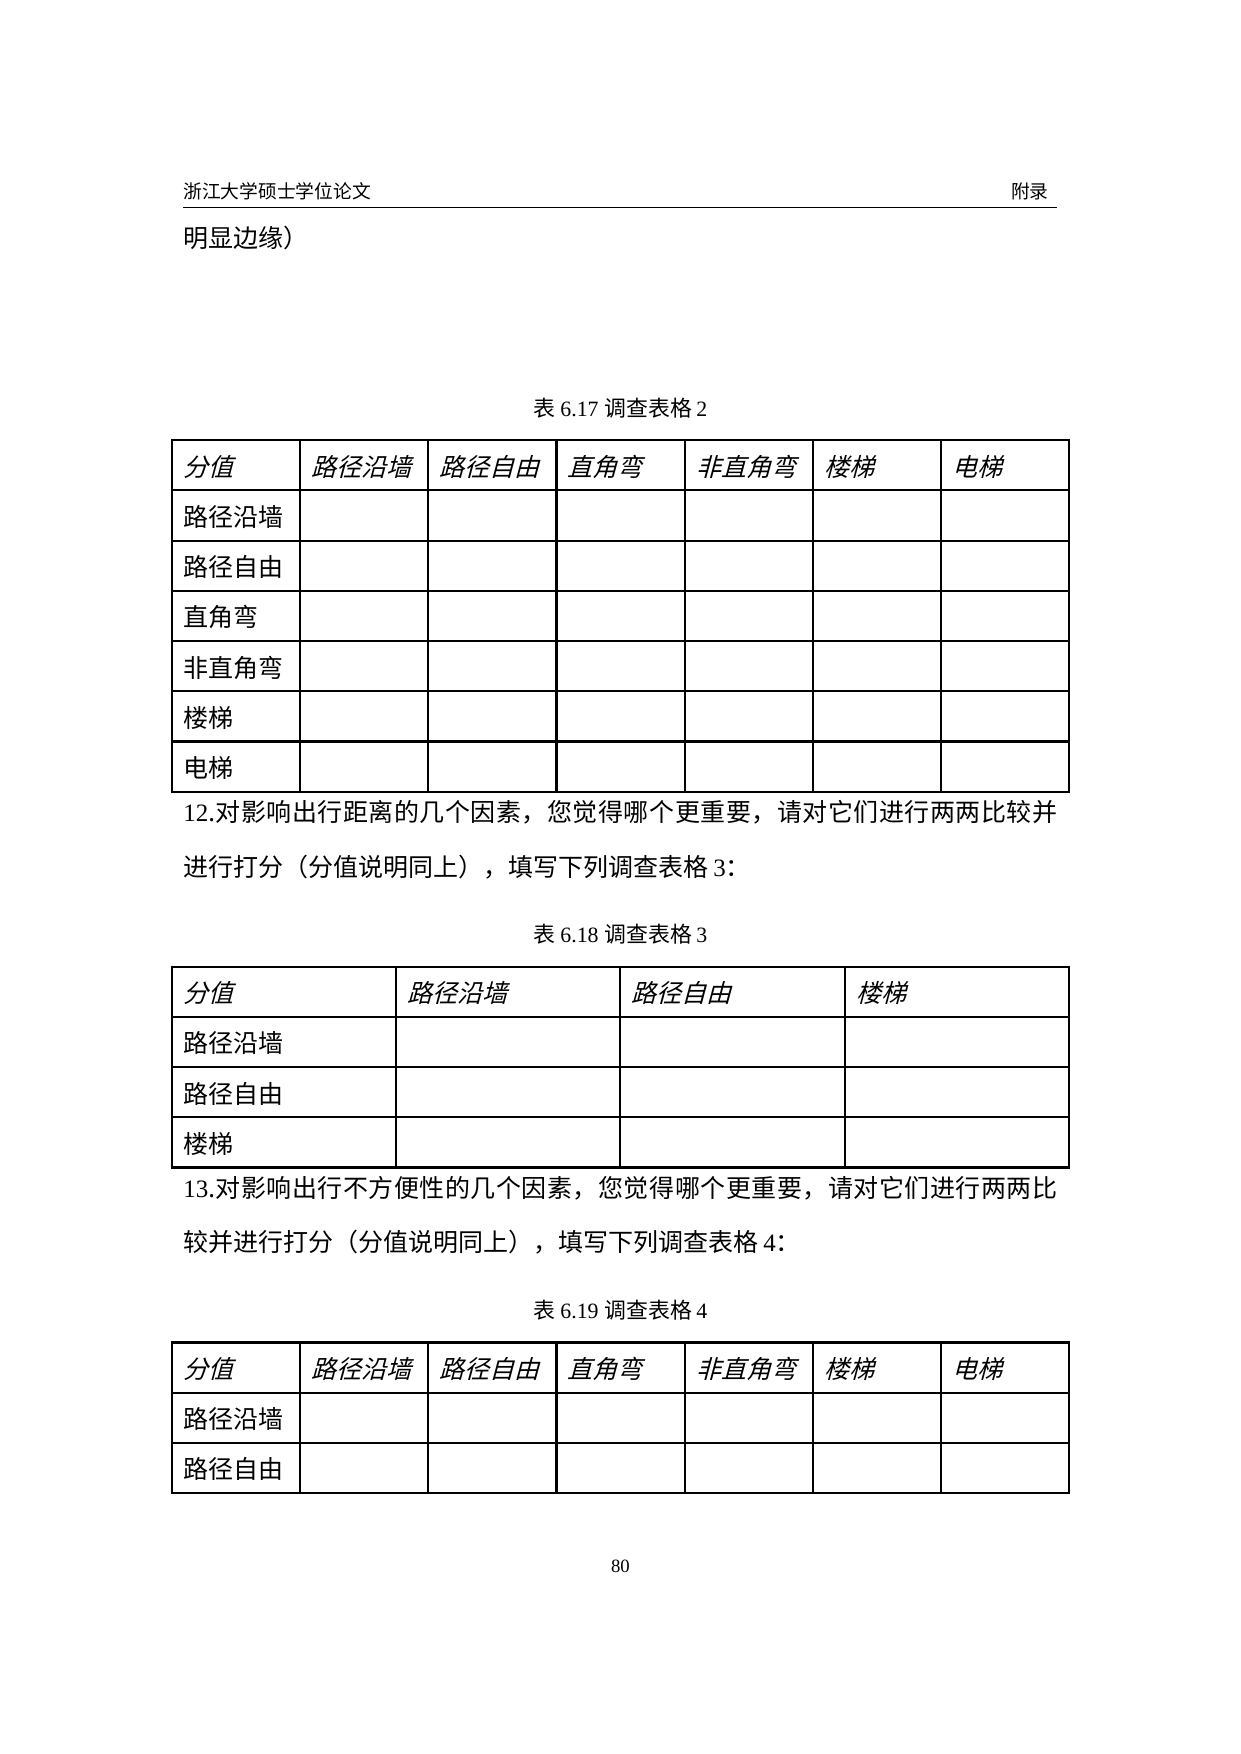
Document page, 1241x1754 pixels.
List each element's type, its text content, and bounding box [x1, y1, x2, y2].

table_cell [429, 592, 555, 640]
table_cell [429, 542, 555, 590]
table_cell 路径沿墙 [173, 1018, 395, 1066]
table_cell [814, 1444, 940, 1492]
table_cell [942, 542, 1068, 590]
table_cell 路径自由 [173, 1068, 395, 1116]
table_cell [942, 491, 1068, 539]
table_header 分值 [173, 968, 395, 1016]
table_cell 路径沿墙 [173, 491, 299, 539]
table_cell [429, 692, 555, 740]
table_cell [301, 642, 427, 690]
table_header 楼梯 [814, 1344, 940, 1392]
table_cell [558, 1444, 684, 1492]
table_cell [558, 692, 684, 740]
table_header 楼梯 [814, 441, 940, 489]
table_cell [686, 692, 812, 740]
table_cell [429, 1394, 555, 1442]
table_cell [686, 743, 812, 791]
table_cell [814, 1394, 940, 1442]
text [183, 218, 1057, 255]
table_cell [558, 743, 684, 791]
table_cell [846, 1068, 1068, 1116]
table_cell [558, 542, 684, 590]
table_cell 电梯 [173, 743, 299, 791]
table_cell [558, 642, 684, 690]
table_cell [429, 491, 555, 539]
table_cell [814, 592, 940, 640]
table_cell [301, 743, 427, 791]
table_cell 非直角弯 [173, 642, 299, 690]
table_header 路径自由 [429, 1344, 555, 1392]
table_cell [814, 491, 940, 539]
table_cell [686, 1394, 812, 1442]
table_header 路径沿墙 [397, 968, 619, 1016]
table_cell [301, 1444, 427, 1492]
text 13.对影响出行不方便性的几个因素，您觉得哪个更重要，请对它们进行两两比较并进行打分（分值说明同上），填写下列调查表格4： [183, 1169, 1057, 1259]
table_cell [621, 1068, 844, 1116]
table_cell [397, 1068, 619, 1116]
table_header 路径沿墙 [301, 1344, 427, 1392]
table_header 分值 [173, 441, 299, 489]
table_header 非直角弯 [686, 441, 812, 489]
table_cell [814, 642, 940, 690]
table_cell [686, 491, 812, 539]
table_cell 楼梯 [173, 692, 299, 740]
table_cell [301, 592, 427, 640]
table_cell [301, 491, 427, 539]
table_cell [429, 1444, 555, 1492]
table_cell [814, 743, 940, 791]
table_cell 楼梯 [173, 1118, 395, 1166]
table_cell 路径沿墙 [173, 1394, 299, 1442]
table_cell [814, 692, 940, 740]
table_cell 路径自由 [173, 542, 299, 590]
table_cell [301, 542, 427, 590]
table_header 直角弯 [558, 441, 684, 489]
table_cell [621, 1018, 844, 1066]
table_header 分值 [173, 1344, 299, 1392]
table_header 非直角弯 [686, 1344, 812, 1392]
table_cell [942, 692, 1068, 740]
table_cell 路径自由 [173, 1444, 299, 1492]
table_cell [686, 1444, 812, 1492]
table_cell [397, 1118, 619, 1166]
table_cell [558, 491, 684, 539]
table_cell [942, 1394, 1068, 1442]
table_cell [686, 542, 812, 590]
table_header 路径沿墙 [301, 441, 427, 489]
table_cell [429, 743, 555, 791]
table_cell [397, 1018, 619, 1066]
table_cell [942, 642, 1068, 690]
table_cell [558, 1394, 684, 1442]
table_header 电梯 [942, 441, 1068, 489]
table_header 路径自由 [429, 441, 555, 489]
table_header 楼梯 [846, 968, 1068, 1016]
table_header 直角弯 [558, 1344, 684, 1392]
table_cell 直角弯 [173, 592, 299, 640]
table_cell [558, 592, 684, 640]
text 12.对影响出行距离的几个因素，您觉得哪个更重要，请对它们进行两两比较并进行打分（分值说明同上），填写下列调查表格3： [183, 793, 1057, 883]
table_cell [686, 592, 812, 640]
table_cell [621, 1118, 844, 1166]
table_cell [942, 592, 1068, 640]
table_cell [686, 642, 812, 690]
table_cell [846, 1018, 1068, 1066]
table_header 路径自由 [621, 968, 844, 1016]
table_cell [814, 542, 940, 590]
table_cell [942, 743, 1068, 791]
table_cell [429, 642, 555, 690]
table_cell [301, 1394, 427, 1442]
table_cell [846, 1118, 1068, 1166]
table_header 电梯 [942, 1344, 1068, 1392]
table_cell [942, 1444, 1068, 1492]
table_cell [301, 692, 427, 740]
